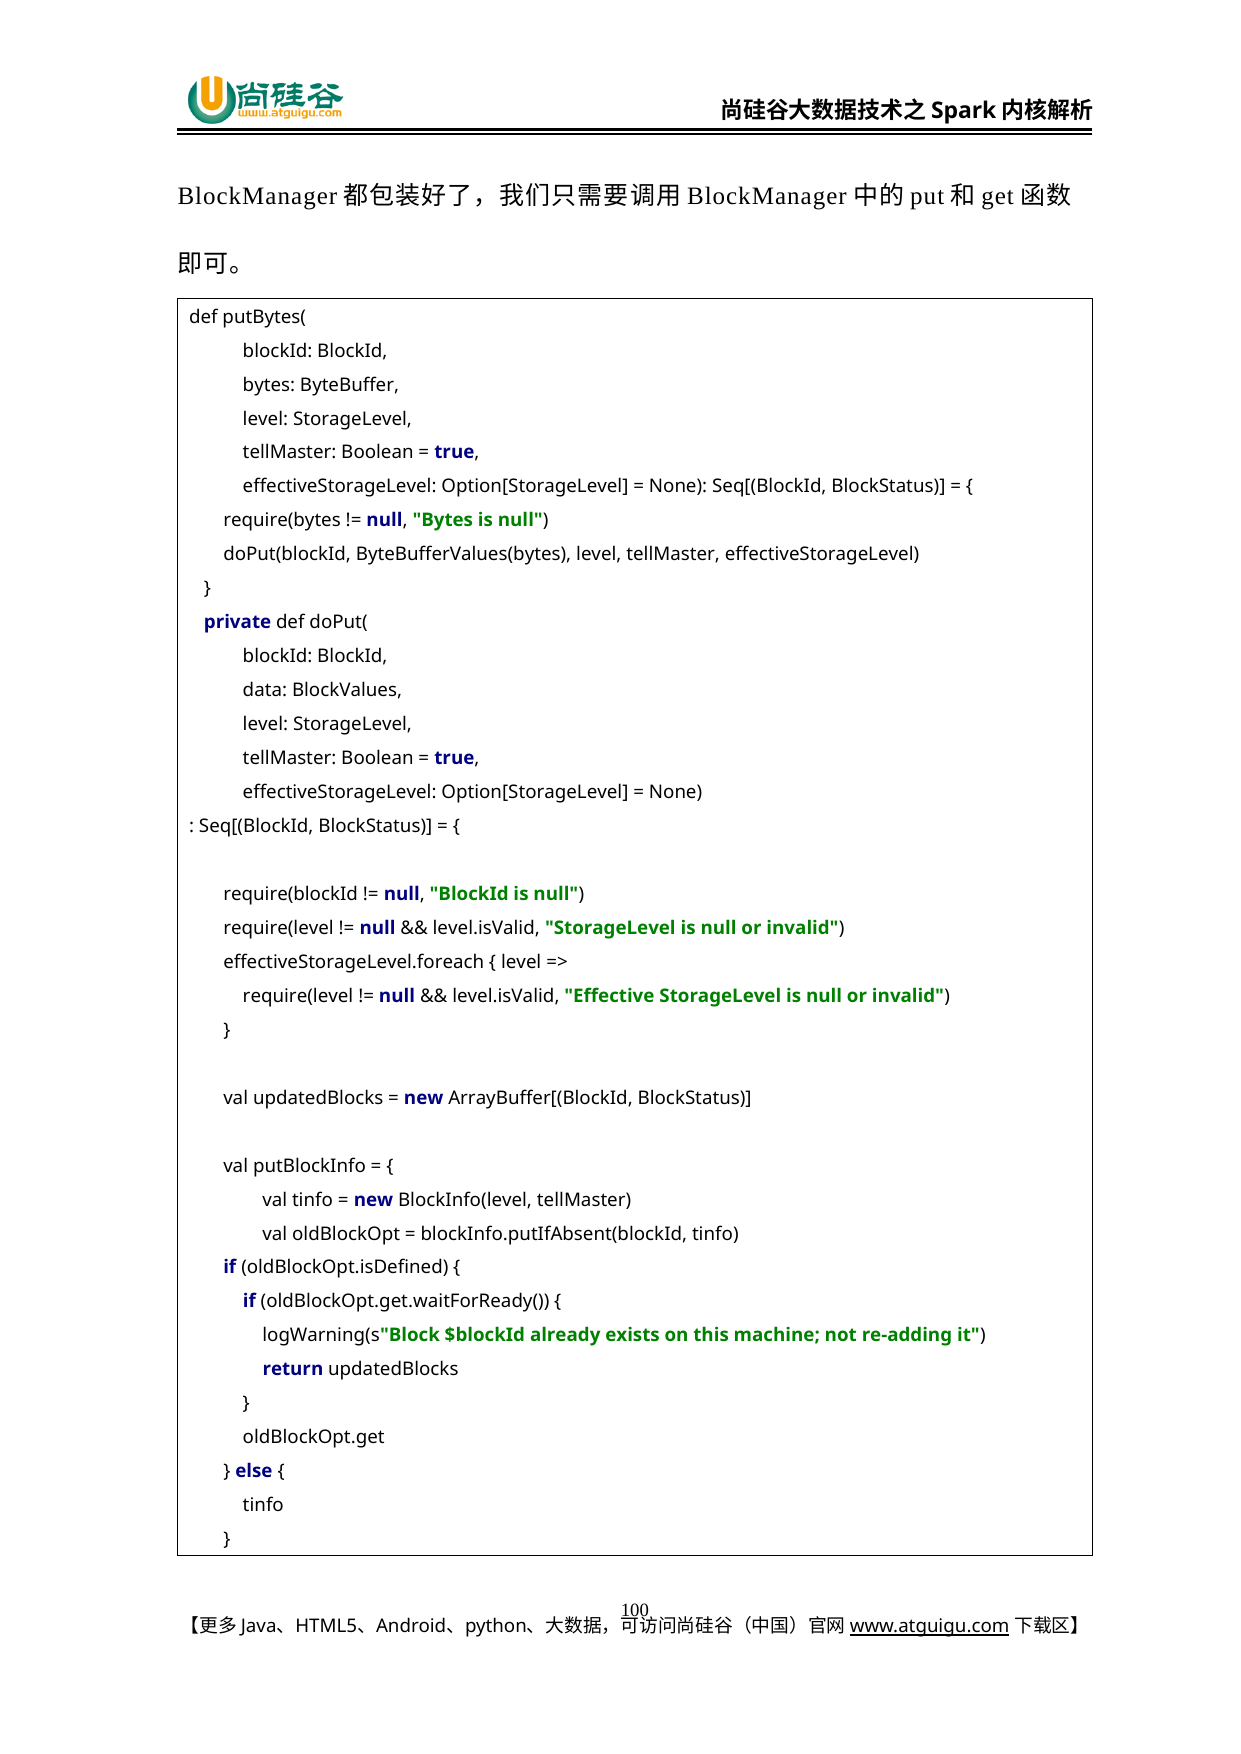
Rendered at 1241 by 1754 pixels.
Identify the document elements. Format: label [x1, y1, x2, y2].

picture [177, 68, 362, 128]
text [177, 160, 1092, 296]
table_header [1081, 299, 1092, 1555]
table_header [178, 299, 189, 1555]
